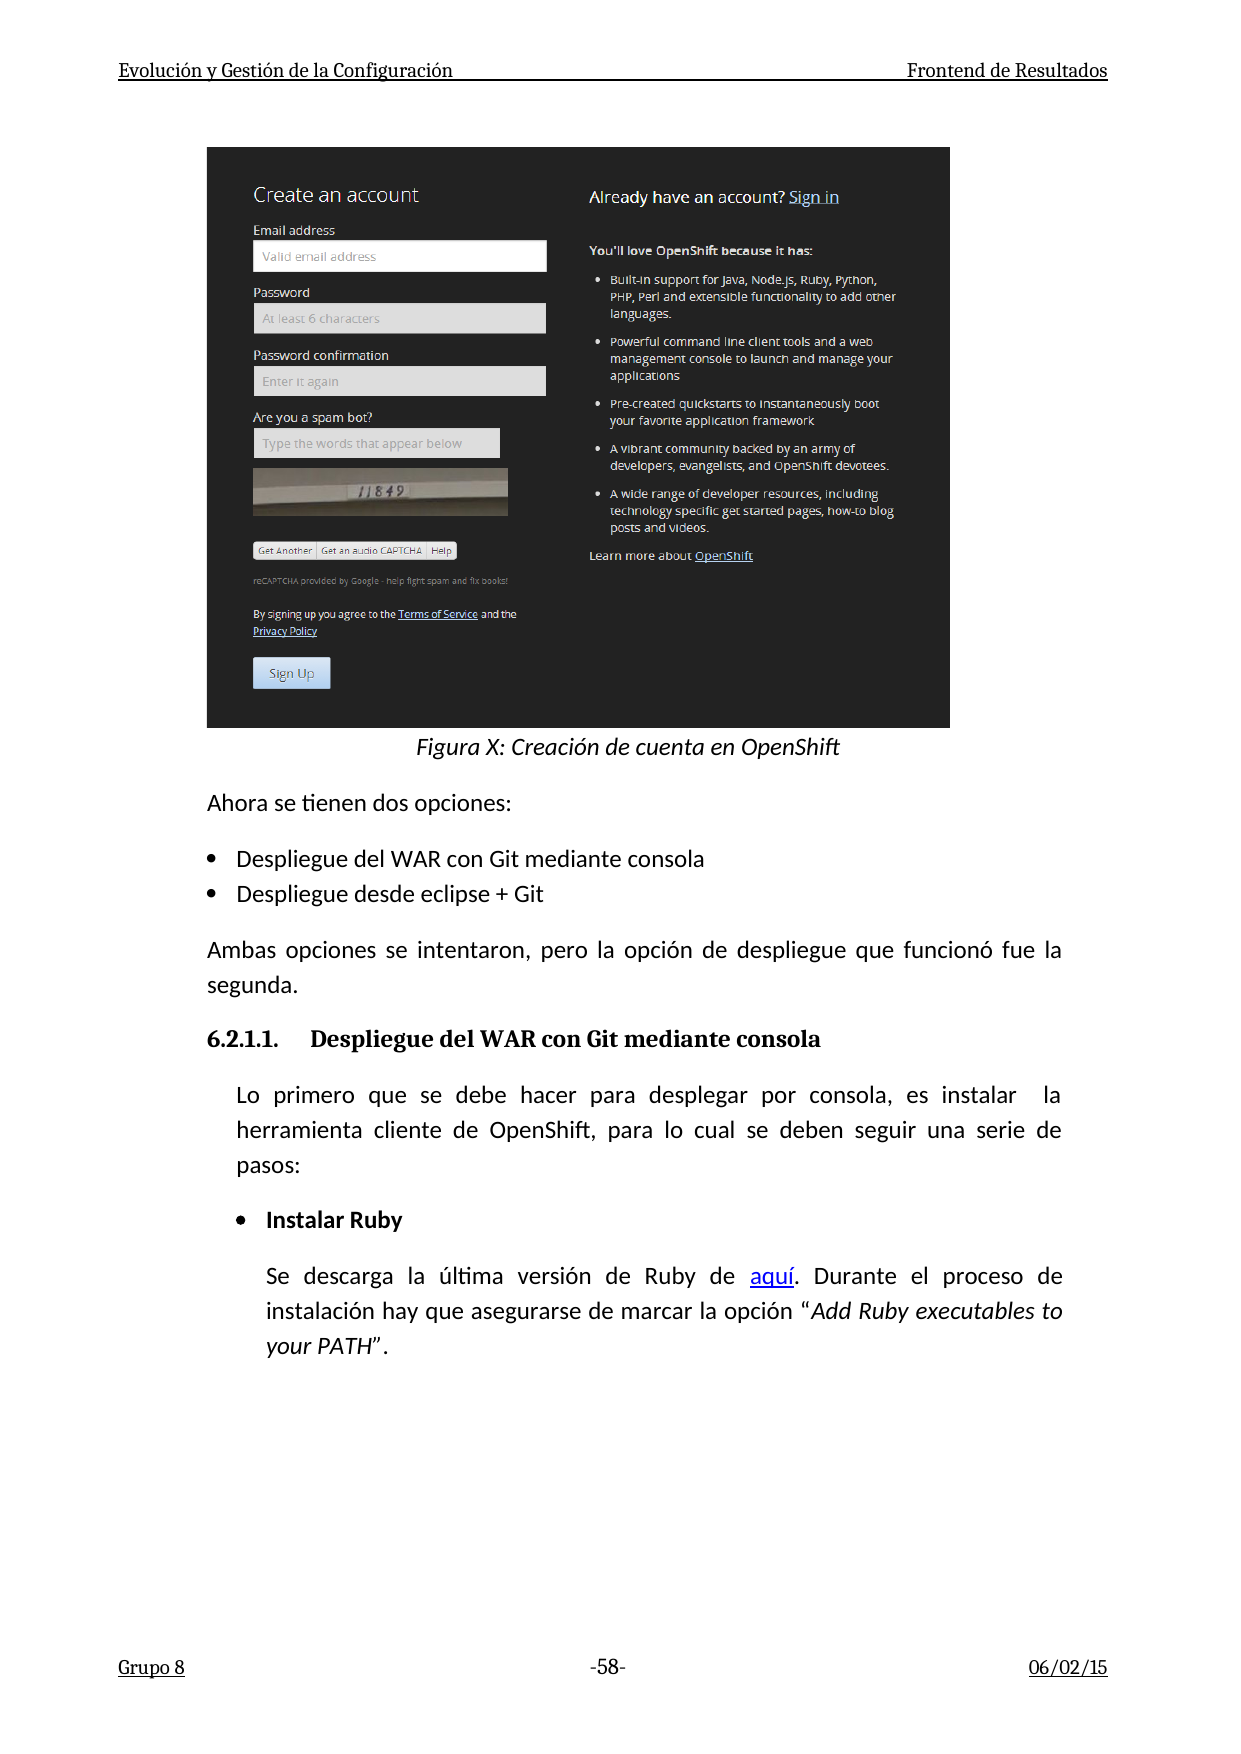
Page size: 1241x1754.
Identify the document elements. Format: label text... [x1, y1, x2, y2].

text Lo primero que se debe hacer para desplegar por consola, es instalar la herramienta cliente de OpenShift, para lo cual se deben seguir una serie de pasos: [236, 1079, 1063, 1179]
list Despliegue del WAR con Git mediante consola [207, 1025, 1063, 1054]
list Se descarga la última versión de Ruby de aquí. Durante el proceso de instalación hay que asegurarse de marcar la opción “Add Ruby executables to your PATH”. [266, 1260, 1063, 1361]
list Despliegue desde eclipse + Git [207, 878, 1063, 909]
list Ambas opciones se intentaron, pero la opción de despliegue que funcionó fue la segunda. [207, 934, 1063, 999]
list Figura X: Creación de cuenta en OpenShift [193, 732, 1063, 762]
list Despliegue del WAR con Git mediante consola [207, 843, 1063, 874]
picture [206, 147, 950, 728]
list Instalar Ruby [236, 1204, 1063, 1235]
list Ahora se tienen dos opciones: [207, 787, 1063, 818]
